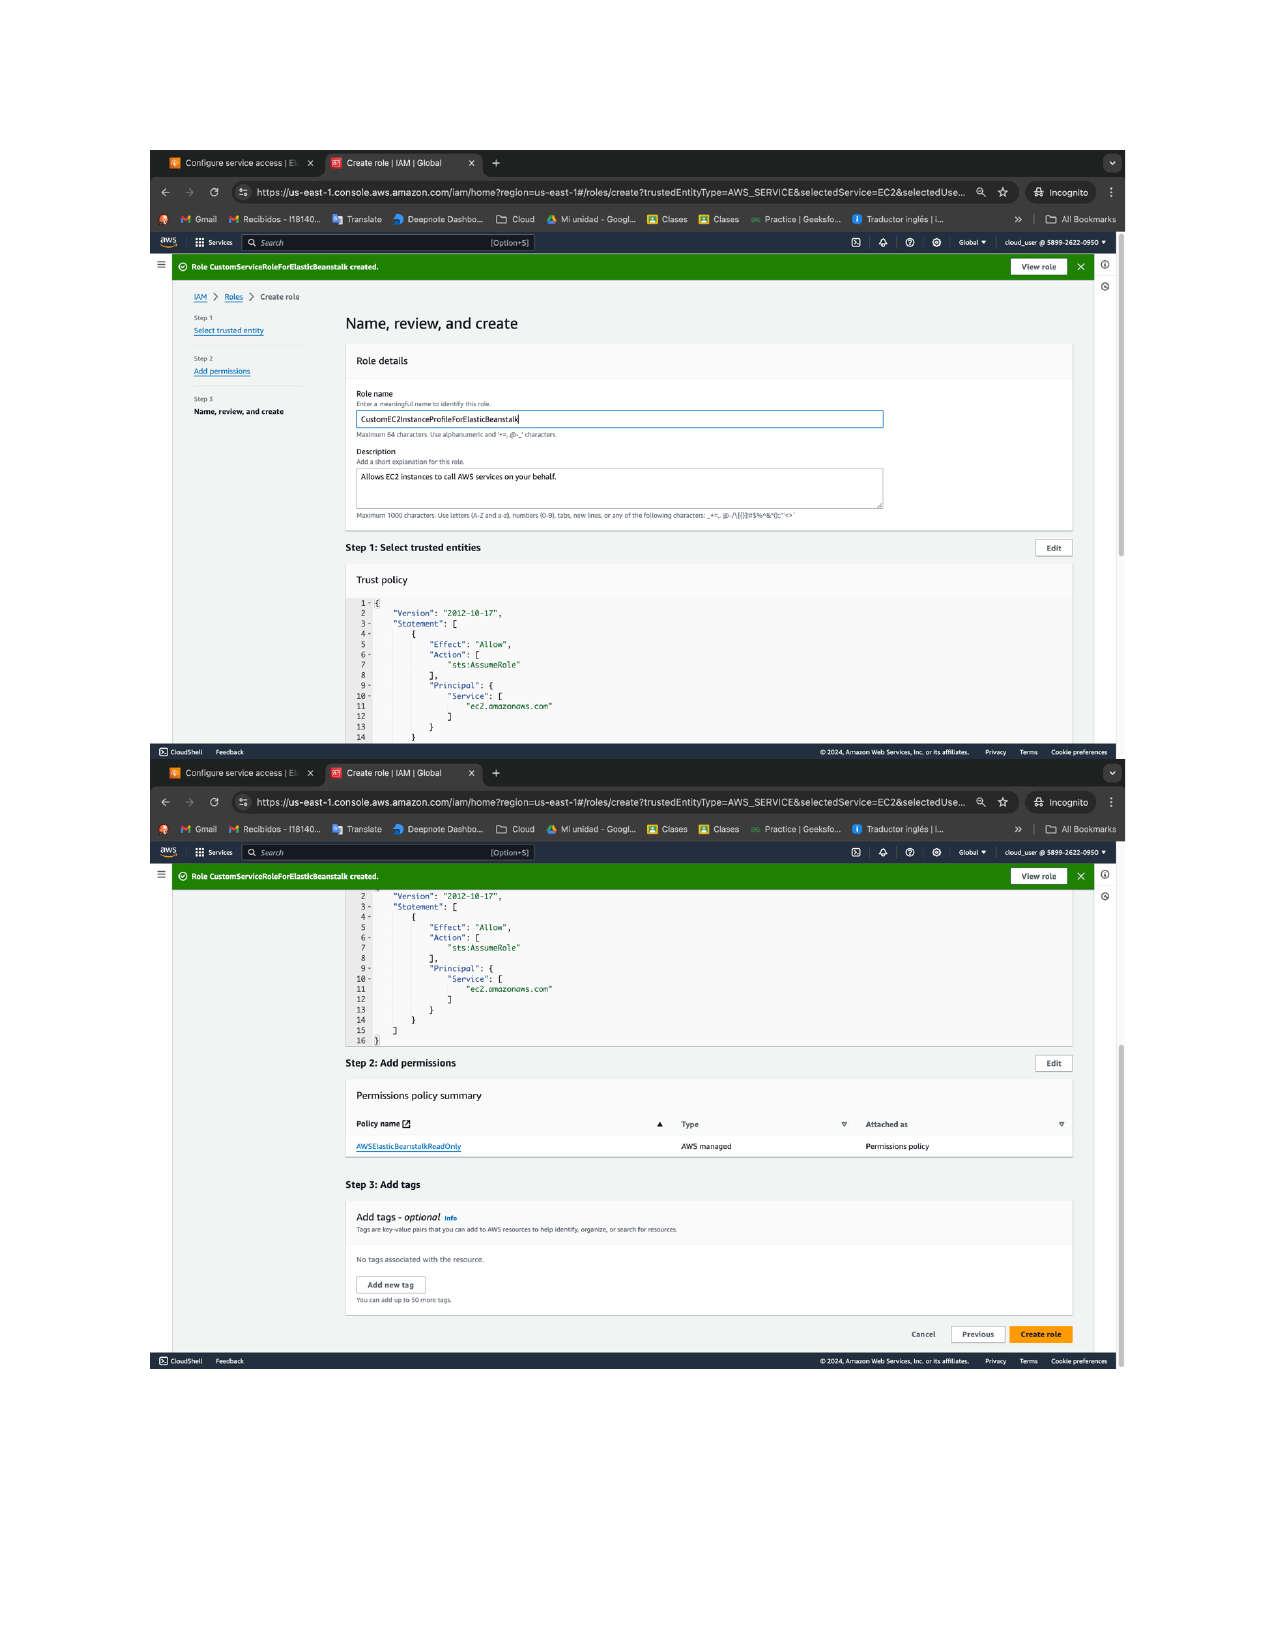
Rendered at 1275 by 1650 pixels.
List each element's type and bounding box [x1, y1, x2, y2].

picture [150, 150, 1125, 1369]
